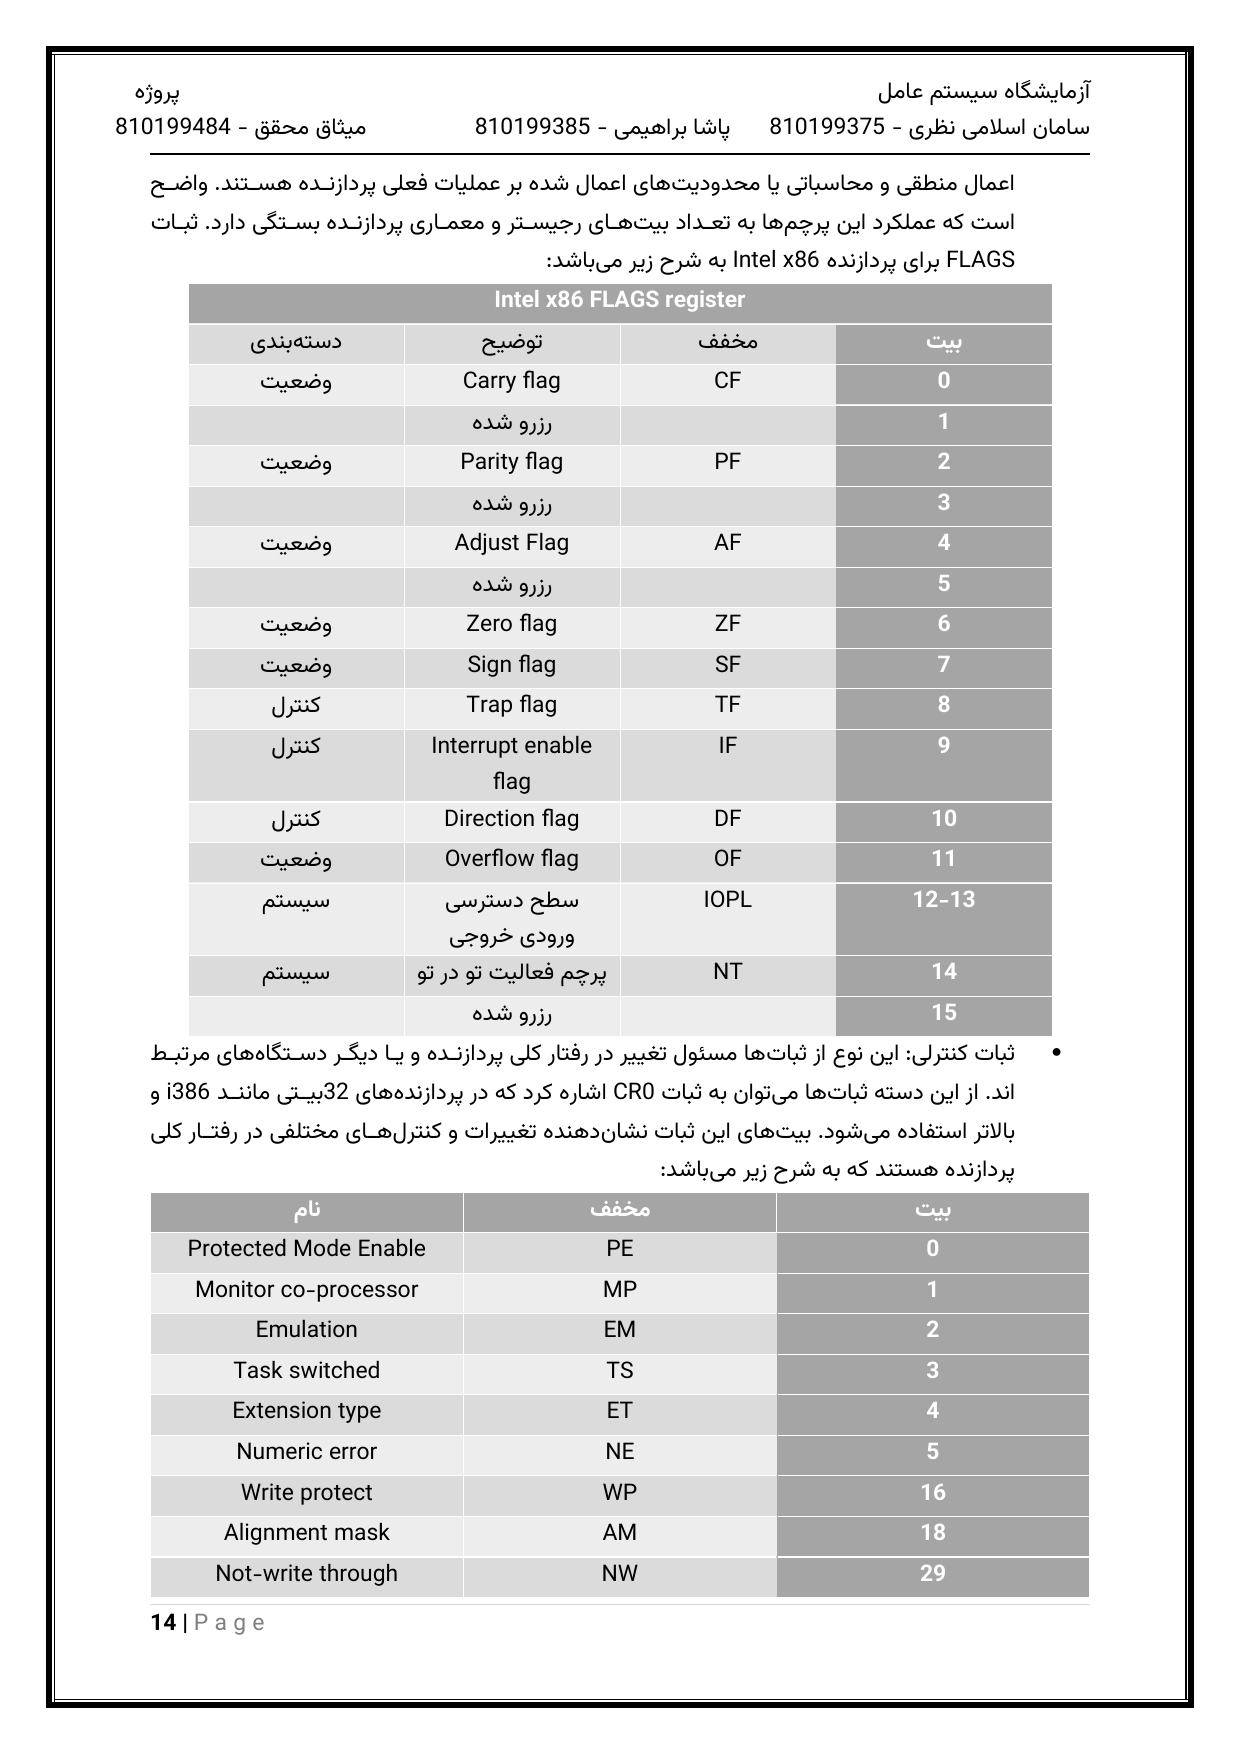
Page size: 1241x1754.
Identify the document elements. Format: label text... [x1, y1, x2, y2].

table_cell NT [621, 956, 836, 996]
table_cell 7 [836, 649, 1052, 688]
table_cell Alignment mask [151, 1517, 463, 1556]
table_cell TF [621, 689, 836, 729]
table_cell بیت [836, 325, 1052, 364]
table_cell IOPL [621, 884, 836, 955]
table_cell ET [464, 1394, 777, 1435]
table_cell وضعیت [189, 843, 404, 882]
table_cell 3 [836, 487, 1052, 526]
table_cell 10 [836, 803, 1052, 842]
table_cell PF [621, 446, 836, 486]
table_cell ZF [621, 608, 836, 648]
table_cell وضعیت [189, 608, 404, 648]
table_cell Sign flag [405, 649, 620, 688]
table_cell 8 [836, 689, 1052, 729]
table_cell MP [464, 1273, 777, 1313]
table_cell [621, 487, 836, 526]
table_cell Interrupt enable flag [405, 730, 620, 801]
table_cell AF [621, 527, 836, 567]
table_cell 18 [777, 1517, 1089, 1556]
table_cell 11 [836, 843, 1052, 882]
table_cell 12-13 [836, 884, 1052, 955]
table_cell [189, 568, 404, 607]
list ثبات کنترلی: این نوع از ثبات‌ها مسئول تغییر در رفتار کلی پردازنده و یا دیگر دستگاه‌های مرتبط اند. از این دسته ثبات‌ها می‌توان به ثبات CR0 اشاره کرد که در پردازنده‌های 32بیتی مانند i386 و بالاتر استفاده می‌شود. بیت‌های این ثبات نشان‌دهنده تغییرات و کنترل‌های مختلفی در رفتار کلی پردازنده هستند که به شرح زیر می‌باشد: [150, 1037, 1053, 1189]
table_cell 5 [836, 568, 1052, 607]
table_cell 0 [777, 1233, 1089, 1273]
table_cell 1 [836, 406, 1052, 445]
table_cell IF [621, 730, 836, 801]
table_header بیت [777, 1193, 1089, 1232]
table_cell توضیح [405, 325, 620, 364]
table_cell 2 [777, 1314, 1089, 1354]
table_cell 29 [777, 1557, 1089, 1597]
table_cell کنترل [189, 803, 404, 842]
table_cell [621, 406, 836, 445]
table_cell 6 [836, 608, 1052, 648]
table_cell کنترل [189, 689, 404, 729]
table_cell Trap flag [405, 689, 620, 729]
table_cell وضعیت [189, 649, 404, 688]
table_cell Numeric error [151, 1436, 463, 1475]
table_cell PE [464, 1233, 777, 1273]
table_cell 5 [777, 1436, 1089, 1475]
table_cell [189, 406, 404, 445]
table_cell 0 [836, 365, 1052, 404]
table_cell [189, 487, 404, 526]
table_cell Emulation [151, 1314, 463, 1354]
table_cell 16 [777, 1476, 1089, 1516]
table_cell NW [464, 1556, 777, 1597]
table_cell دسته‌بندی [189, 325, 404, 364]
table_cell Parity flag [405, 446, 620, 486]
table_cell SF [621, 649, 836, 688]
table_cell 3 [777, 1355, 1089, 1394]
table_header Intel x86 FLAGS register [189, 284, 1052, 323]
table_cell وضعیت [189, 446, 404, 486]
table_cell TS [464, 1354, 777, 1394]
table_cell رزرو شده [405, 487, 620, 526]
table_cell وضعیت [189, 365, 404, 404]
table_cell Task switched [151, 1355, 463, 1394]
table_cell Protected Mode Enable [151, 1233, 463, 1273]
table_cell رزرو شده [405, 568, 620, 607]
table_cell EM [464, 1313, 777, 1354]
table_cell 14 [836, 956, 1052, 996]
table_cell Direction flag [405, 803, 620, 842]
table_cell سیستم [189, 884, 404, 955]
table_cell Monitor co-processor [151, 1274, 463, 1313]
table_cell Not-write through [151, 1558, 463, 1597]
table_cell 1 [777, 1274, 1089, 1313]
table_cell AM [464, 1516, 777, 1556]
table_cell [621, 568, 836, 607]
table_cell Adjust Flag [405, 527, 620, 567]
table_cell [189, 997, 404, 1036]
table_cell رزرو شده [405, 406, 620, 445]
table_cell Overflow flag [405, 843, 620, 882]
table_cell 2 [836, 446, 1052, 486]
table_cell NE [464, 1435, 777, 1475]
table_cell Write protect [151, 1476, 463, 1516]
table_cell کنترل [189, 730, 404, 801]
table_cell Carry flag [405, 365, 620, 404]
table_cell 15 [836, 997, 1052, 1036]
table_cell OF [621, 843, 836, 882]
table_cell 9 [836, 730, 1052, 801]
table_cell Extension type [151, 1395, 463, 1435]
table_cell Zero flag [405, 608, 620, 648]
table_cell 4 [777, 1395, 1089, 1435]
table_cell مخفف [621, 325, 836, 364]
table_cell 4 [836, 527, 1052, 567]
table_cell WP [464, 1475, 777, 1516]
table_cell CF [621, 365, 836, 404]
table_cell رزرو شده [405, 997, 620, 1036]
table_cell سطح دسترسی ورودی خروجی [405, 884, 620, 955]
table_cell پرچم فعالیت تو در تو [405, 956, 620, 996]
table_cell DF [621, 803, 836, 842]
table_cell وضعیت [189, 527, 404, 567]
table_cell [621, 997, 836, 1036]
table_cell سیستم [189, 956, 404, 996]
table_header نام [151, 1193, 463, 1232]
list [150, 167, 1053, 280]
table_header مخفف [464, 1193, 776, 1232]
